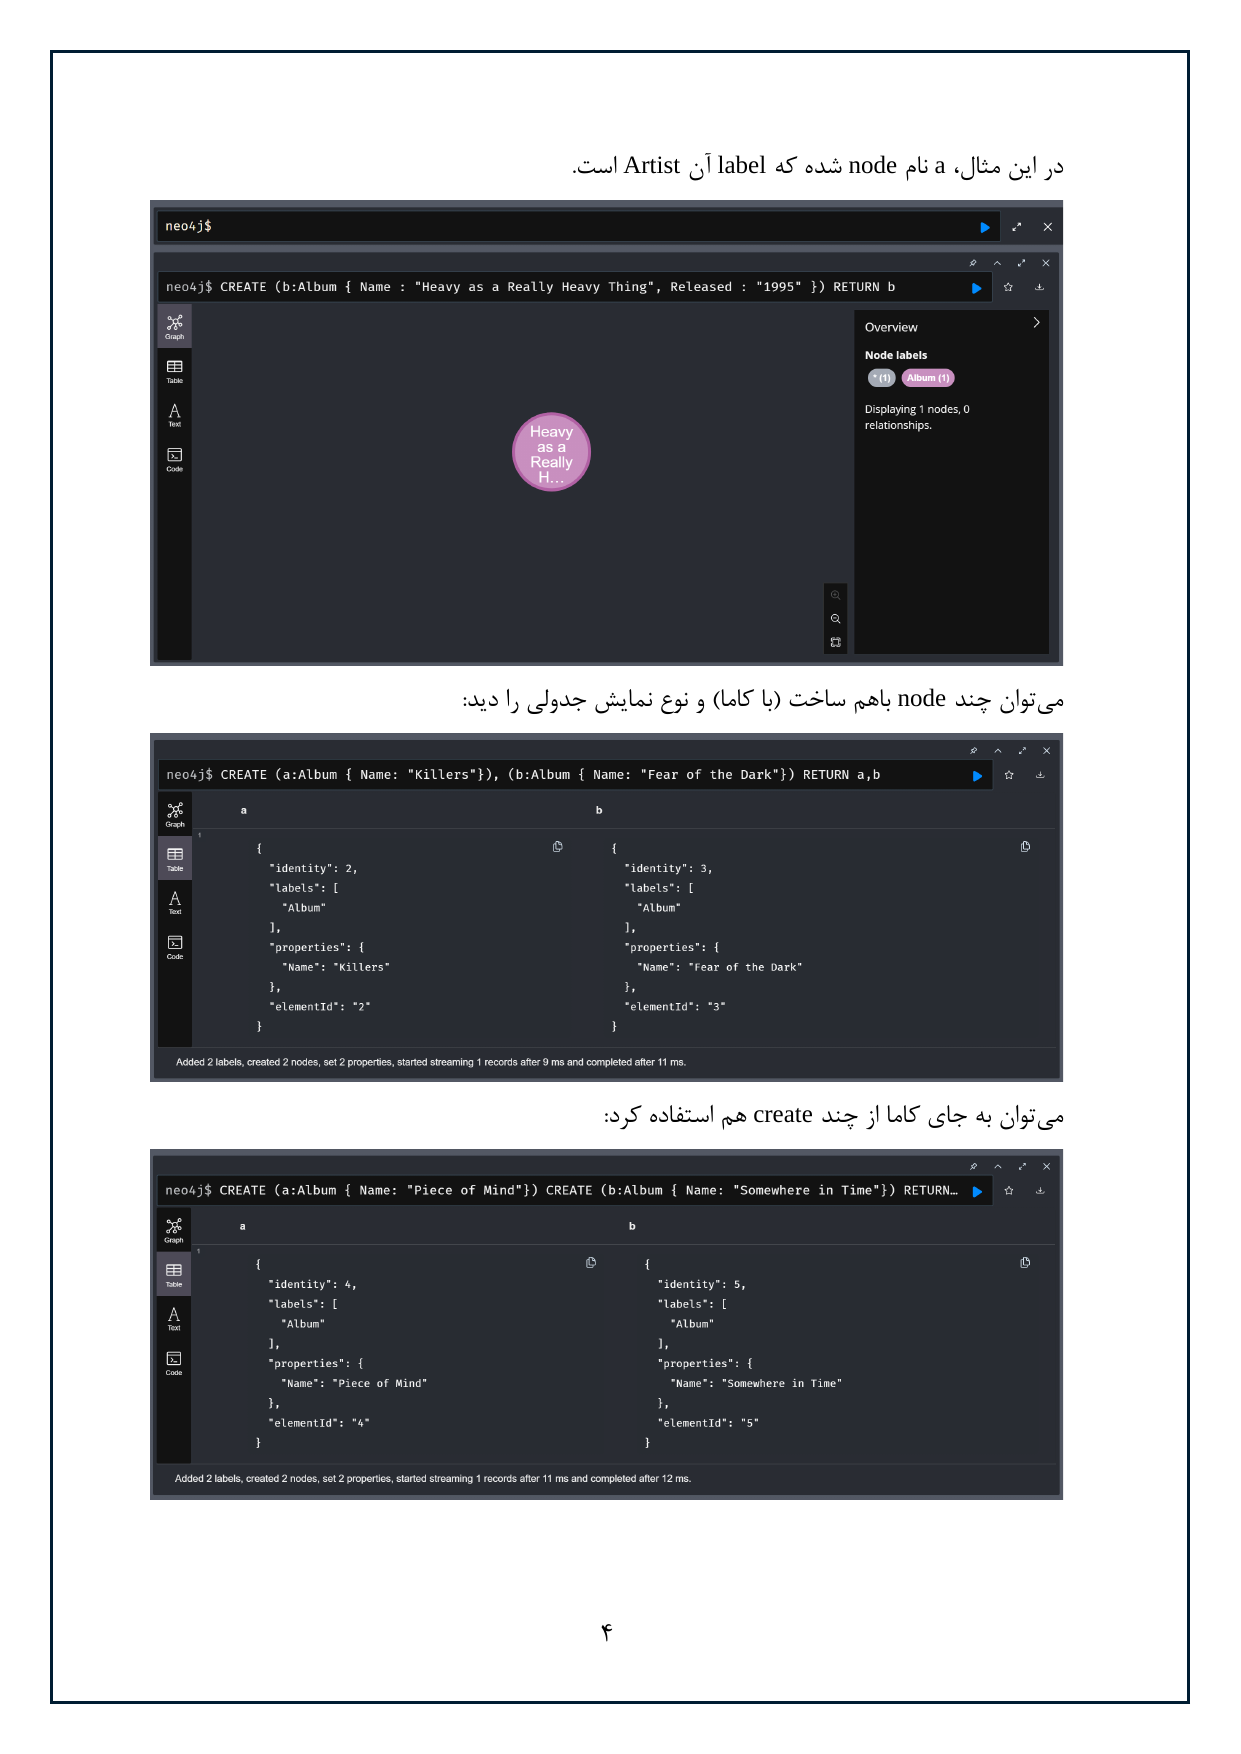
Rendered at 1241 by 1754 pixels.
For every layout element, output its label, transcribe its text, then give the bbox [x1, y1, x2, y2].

text در این مثال، a نام node شده که label آن Artist است. [150, 150, 1063, 183]
picture [150, 733, 1064, 1082]
text می‌توان چند node باهم ساخت (با کاما) و نوع نمایش جدولی را دید: [150, 683, 1063, 716]
picture [150, 200, 1064, 666]
text می‌توان به جای کاما از چند create هم استفاده کرد: [150, 1099, 1063, 1132]
picture [150, 1149, 1064, 1500]
